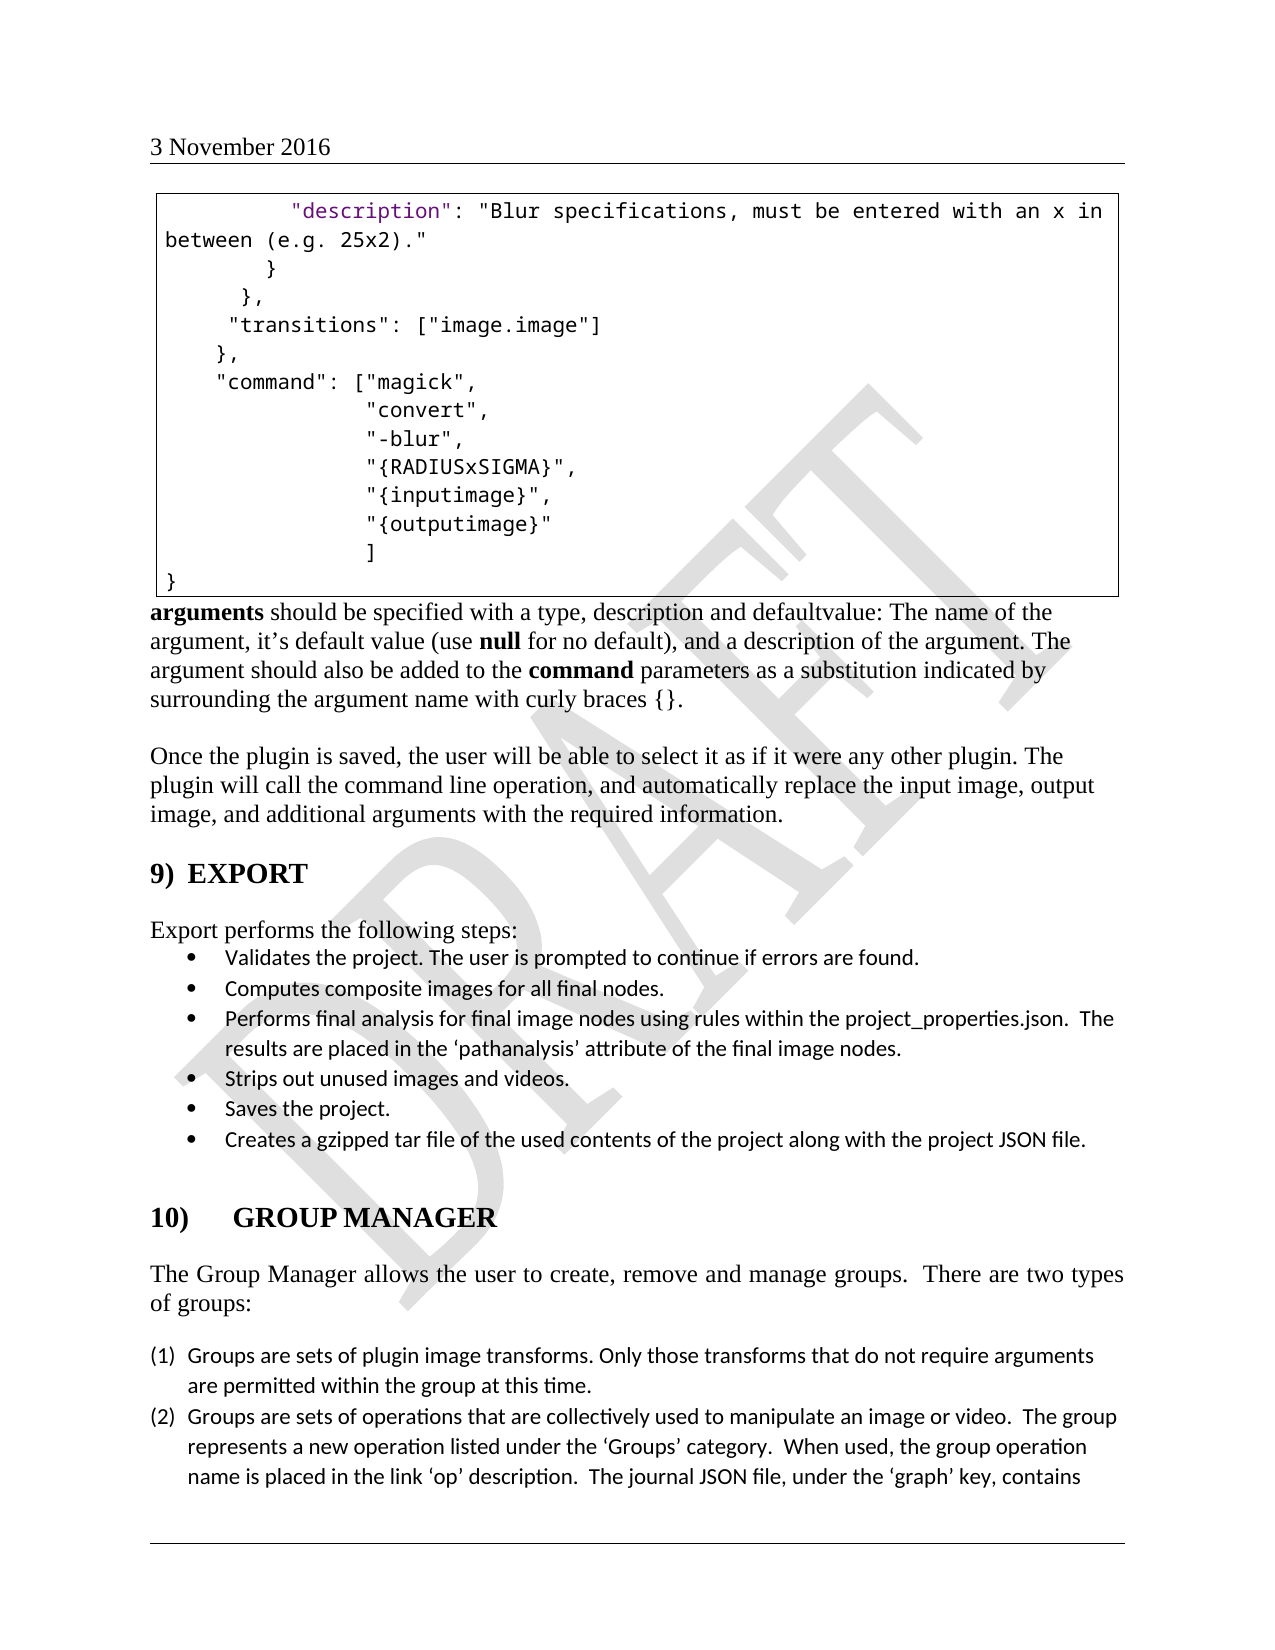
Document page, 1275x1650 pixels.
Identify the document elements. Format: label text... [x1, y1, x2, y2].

list Performs final analysis for final image nodes using rules within the project_properties.json. The results are placed in the ‘pathanalysis’ attribute of the final image nodes. [187, 1004, 1125, 1062]
list Groups are sets of plugin image transforms. Only those transforms that do not require arguments are permitted within the group at this time. [150, 1341, 1125, 1400]
text Export performs the following steps: [150, 915, 1125, 943]
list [150, 1402, 1125, 1490]
text Once the plugin is saved, the user will be able to select it as if it were any other plugin. The plugin will call the command line operation, and automatically replace the input image, output image, and additional arguments with the required information. [150, 741, 1125, 827]
subtitle EXPORT [150, 856, 1125, 890]
subtitle Group Manager [150, 1200, 1125, 1234]
list Computes composite images for all final nodes. [187, 974, 1125, 1002]
list Creates a gzipped tar file of the used contents of the project along with the project JSON file. [187, 1125, 1125, 1153]
text arguments should be specified with a type, description and defaultvalue: The name of the argument, it’s default value (use null for no default), and a description of the argument. The argument should also be added to the command parameters as a substitution indicated by surrounding the argument name with curly braces {}. [150, 597, 1125, 712]
list Saves the project. [187, 1094, 1125, 1123]
text The Group Manager allows the user to create, remove and manage groups. There are two types of groups: [150, 1259, 1125, 1316]
list Strips out unused images and videos. [187, 1064, 1125, 1092]
list Validates the project. The user is prompted to continue if errors are found. [187, 943, 1125, 972]
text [157, 194, 1118, 596]
